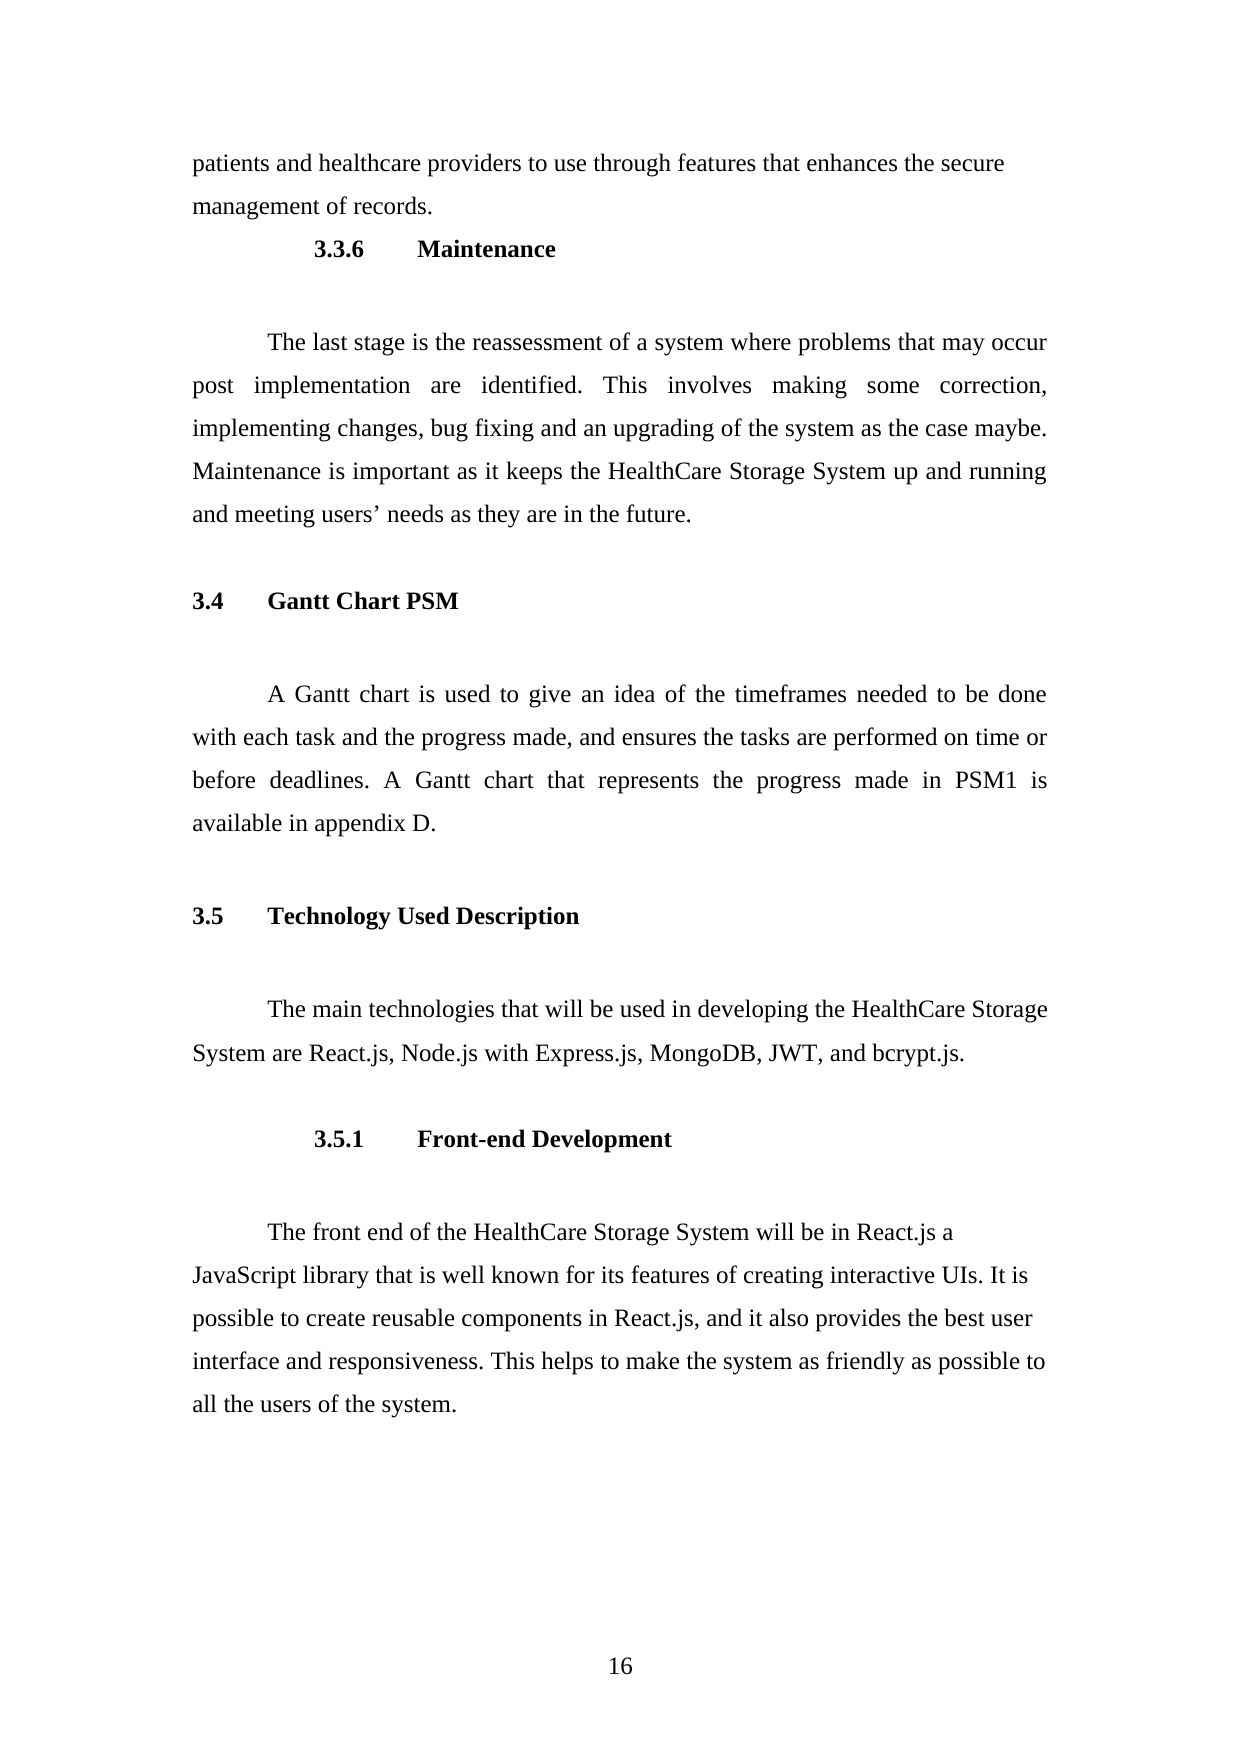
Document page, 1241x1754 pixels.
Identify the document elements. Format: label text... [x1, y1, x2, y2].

list Gantt Chart PSM [192, 586, 1048, 614]
text A Gantt chart is used to give an idea of the timeframes needed to be done with each task and the progress made, and ensures the tasks are performed on time or before deadlines. A Gantt chart that represents the progress made in PSM1 is available in appendix D. [192, 679, 1048, 837]
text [192, 148, 1048, 219]
text The front end of the HealthCare Storage System will be in React.js a JavaScript library that is well known for its features of creating interactive UIs. It is possible to create reusable components in React.js, and it also provides the best user interface and responsiveness. This helps to make the system as friendly as possible to all the users of the system. [192, 1217, 1048, 1418]
text The main technologies that will be used in developing the HealthCare Storage System are React.js, Node.js with Express.js, MongoDB, JWT, and bcrypt.js. [192, 994, 1048, 1066]
list Front-end Development [314, 1124, 1048, 1153]
text The last stage is the reassessment of a system where problems that may occur post implementation are identified. This involves making some correction, implementing changes, bug fixing and an upgrading of the system as the case maybe. Maintenance is important as it keeps the HealthCare Storage System up and running and meeting users’ needs as they are in the future. [192, 327, 1048, 528]
list Technology Used Description [192, 901, 1048, 930]
list Maintenance [314, 234, 1048, 263]
